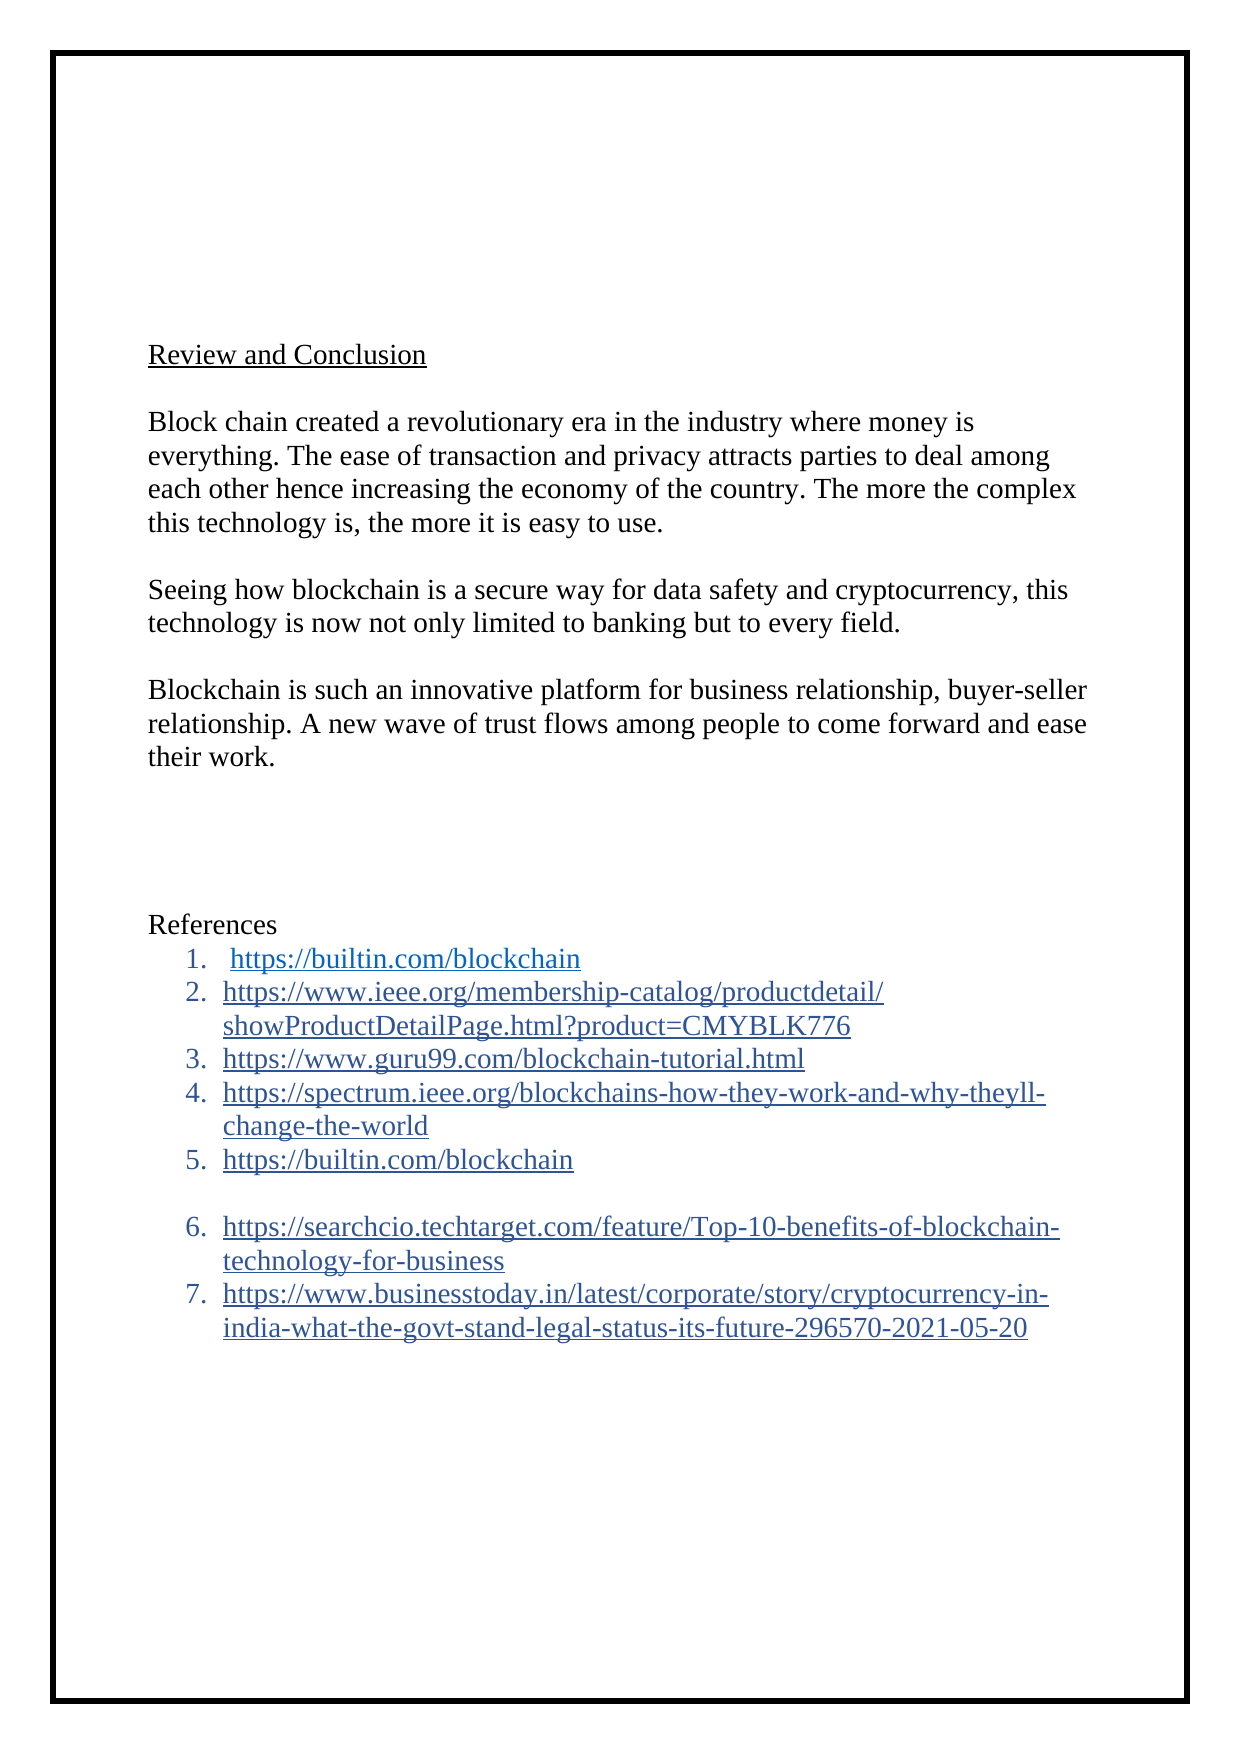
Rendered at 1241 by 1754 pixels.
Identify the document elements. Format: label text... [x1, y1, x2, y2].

list https://builtin.com/blockchain [185, 1142, 1098, 1176]
text Block chain created a revolutionary era in the industry where money is everything. The ease of transaction and privacy attracts parties to deal among each other hence increasing the economy of the country. The more the complex this technology is, the more it is easy to use. [148, 404, 1098, 538]
list https://www.ieee.org/membership-catalog/productdetail/showProductDetailPage.html?product=CMYBLK776 [185, 974, 1098, 1041]
list https://www.businesstoday.in/latest/corporate/story/cryptocurrency-in-india-what-the-govt-stand-legal-status-its-future-296570-2021-05-20 [185, 1276, 1098, 1343]
text References [148, 907, 1098, 941]
text Blockchain is such an innovative platform for business relationship, buyer-seller relationship. A new wave of trust flows among people to come forward and ease their work. [148, 672, 1098, 773]
list https://searchcio.techtarget.com/feature/Top-10-benefits-of-blockchain-technology-for-business [185, 1209, 1098, 1276]
text Review and Conclusion [148, 337, 1098, 371]
list https://spectrum.ieee.org/blockchains-how-they-work-and-why-theyll-change-the-world [185, 1075, 1098, 1142]
text Seeing how blockchain is a secure way for data safety and cryptocurrency, this technology is now not only limited to banking but to every field. [148, 572, 1098, 639]
list https://builtin.com/blockchain [185, 941, 1098, 974]
list https://www.guru99.com/blockchain-tutorial.html [185, 1041, 1098, 1075]
